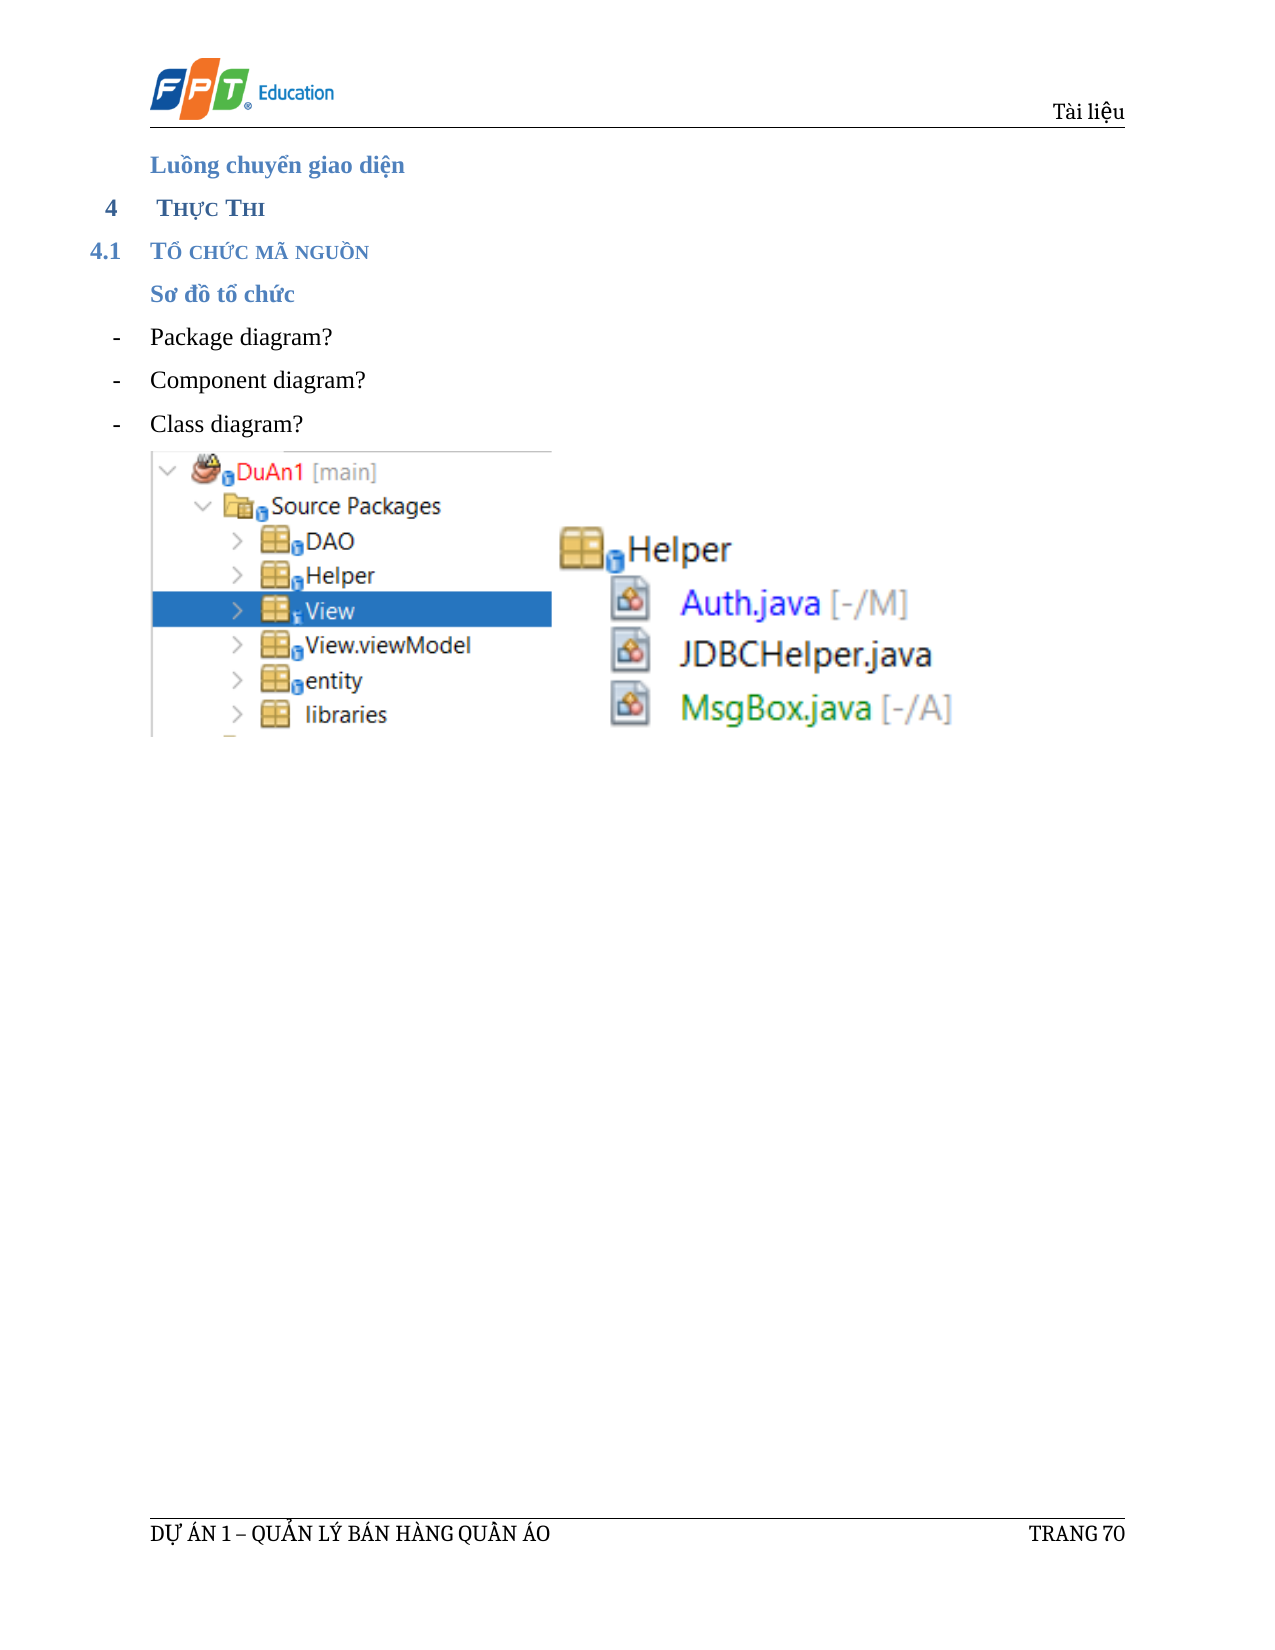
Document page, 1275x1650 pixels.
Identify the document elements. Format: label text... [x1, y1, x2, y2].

list Component diagram? [112, 366, 1125, 394]
picture [150, 58, 336, 120]
list Class diagram? [112, 409, 1125, 437]
subtitle Tổ chức mã nguồn [90, 236, 1125, 265]
picture [150, 451, 552, 737]
subtitle Sơ đồ tổ chức [150, 279, 1125, 308]
subtitle Thực Thi [105, 193, 1125, 222]
list Package diagram? [112, 322, 1125, 351]
picture [558, 526, 973, 737]
subtitle Luồng chuyển giao diện [150, 150, 1125, 179]
